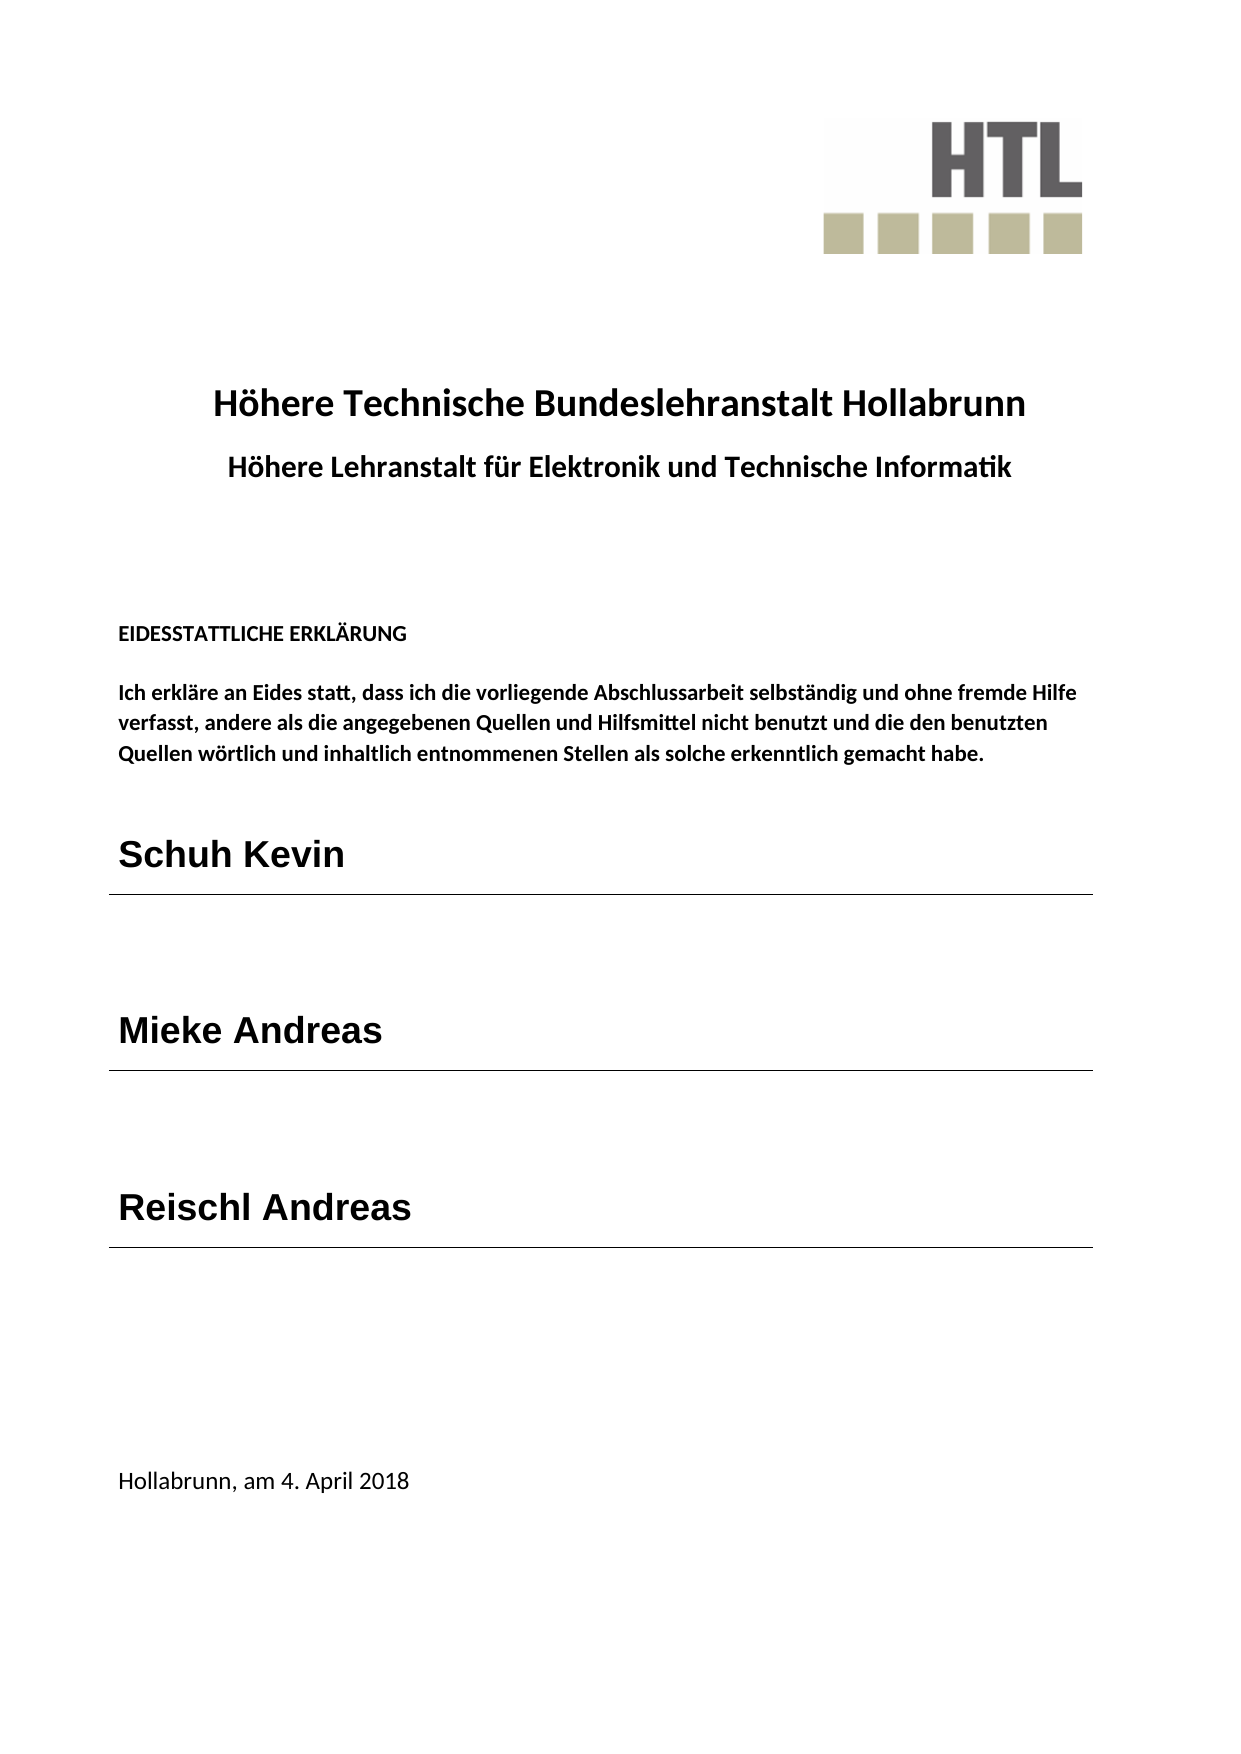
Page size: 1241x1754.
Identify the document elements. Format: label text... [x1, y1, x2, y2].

text Höhere Technische Bundeslehranstalt Hollabrunn [118, 378, 1122, 426]
text Höhere Lehranstalt für Elektronik und Technische Informatik [118, 447, 1122, 485]
text Reischl Andreas [118, 1185, 1122, 1228]
text Hollabrunn, am 4. April 2018 [118, 1466, 1122, 1496]
text Ich erkläre an Eides statt, dass ich die vorliegende Abschlussarbeit selbständig und ohne fremde Hilfe verfasst, andere als die angegebenen Quellen und Hilfsmittel nicht benutzt und die den benutzten Quellen wörtlich und inhaltlich entnommenen Stellen als solche erkenntlich gemacht habe. [118, 678, 1122, 767]
text Mieke Andreas [118, 1009, 1122, 1052]
text Schuh Kevin [118, 832, 1122, 876]
text EIDESSTATTLICHE ERKLÄRUNG [118, 619, 1122, 648]
